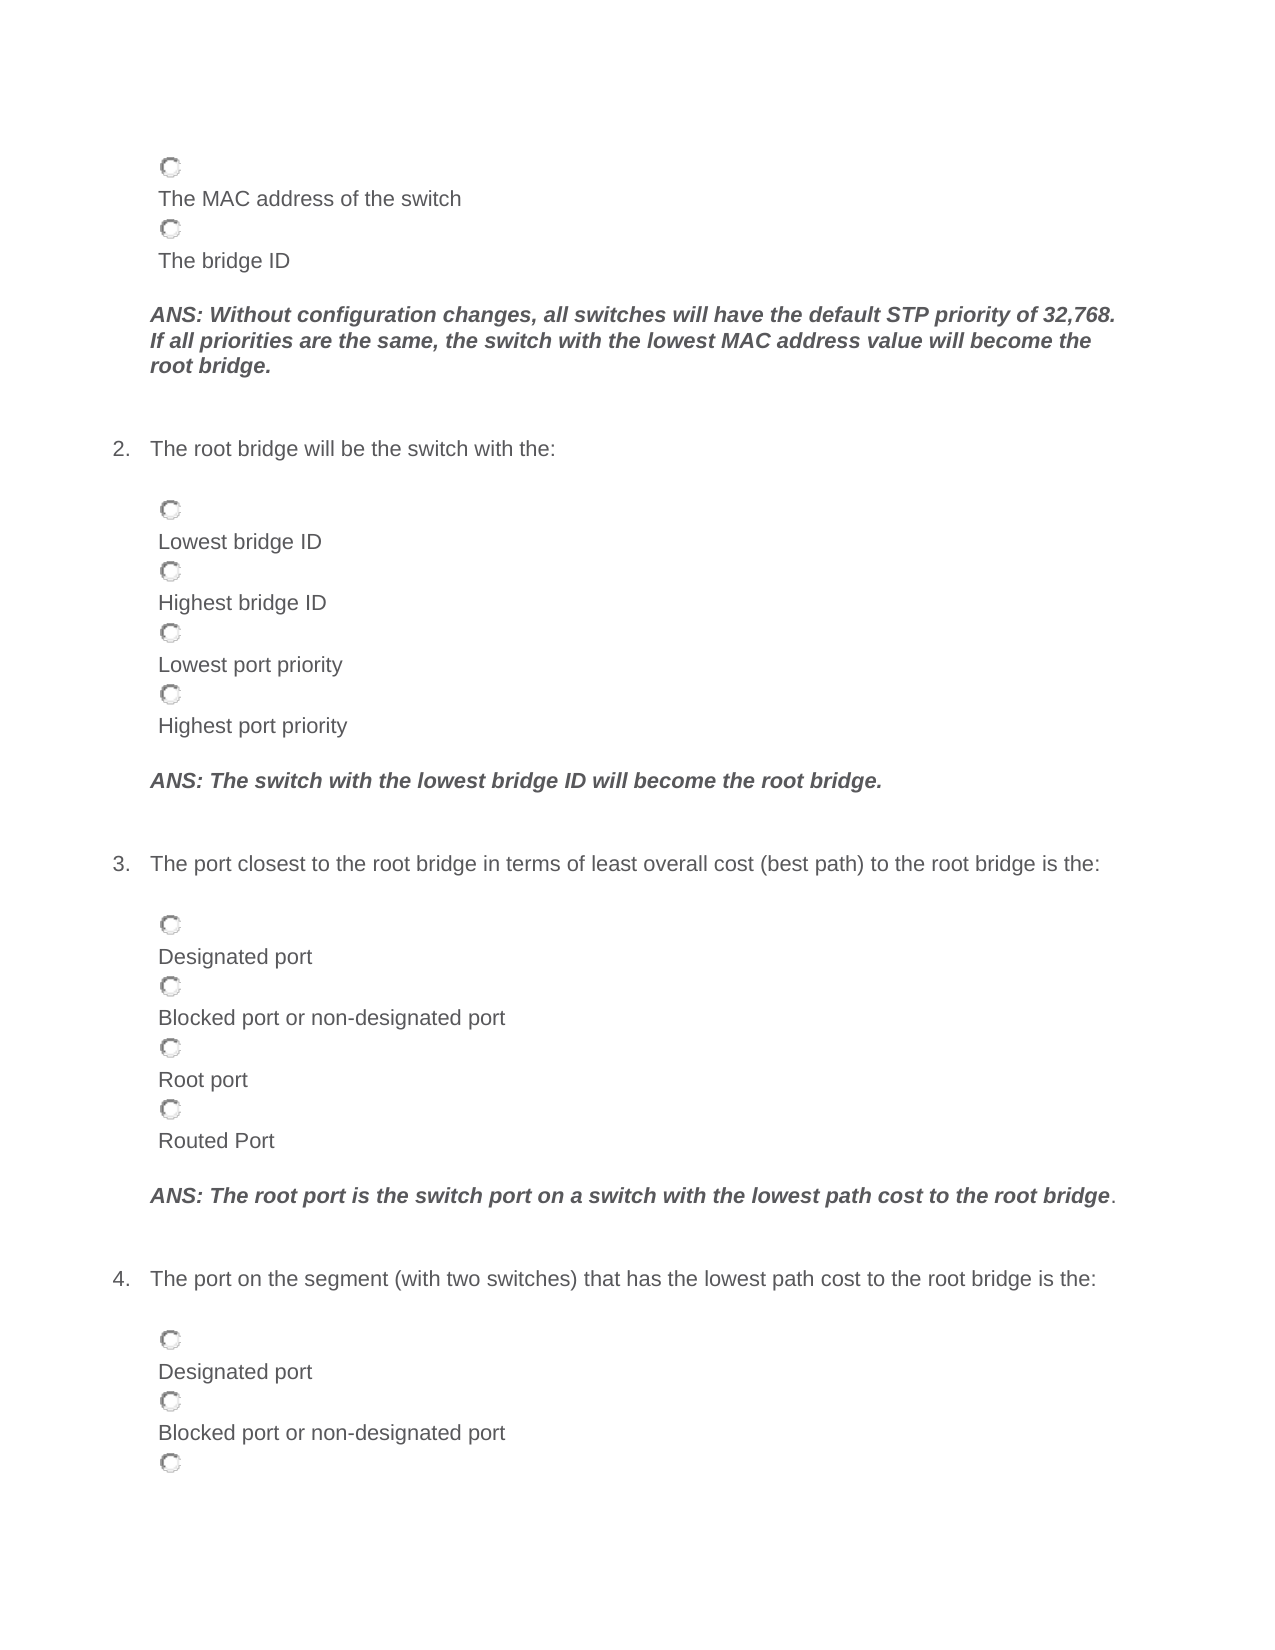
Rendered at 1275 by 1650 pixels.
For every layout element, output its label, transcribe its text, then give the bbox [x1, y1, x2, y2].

text ANS: The root port is the switch port on a switch with the lowest path cost to the root bridge. [150, 1183, 1125, 1208]
text Root port [158, 1067, 1125, 1092]
text The bridge ID [158, 248, 1125, 273]
text The MAC address of the switch [158, 186, 1125, 212]
text ANS: Without configuration changes, all switches will have the default STP priority of 32,768. If all priorities are the same, the switch with the lowest MAC address value will become the root bridge. [150, 302, 1125, 378]
text Blocked port or non-designated port [158, 1005, 1125, 1030]
list The root bridge will be the switch with the: [112, 436, 1125, 461]
text Lowest port priority [158, 652, 1125, 677]
list The port on the segment (with two switches) that has the lowest path cost to the root bridge is the: [112, 1266, 1125, 1291]
text Blocked port or non-designated port [158, 1420, 1125, 1445]
text Lowest bridge ID [158, 529, 1125, 554]
text Designated port [158, 1359, 1125, 1384]
text ANS: The switch with the lowest bridge ID will become the root bridge. [150, 768, 1125, 793]
text Highest bridge ID [158, 590, 1125, 615]
list The port closest to the root bridge in terms of least overall cost (best path) to the root bridge is the: [112, 851, 1125, 876]
text Designated port [158, 944, 1125, 969]
text Routed Port [158, 1128, 1125, 1153]
text Highest port priority [158, 713, 1125, 738]
